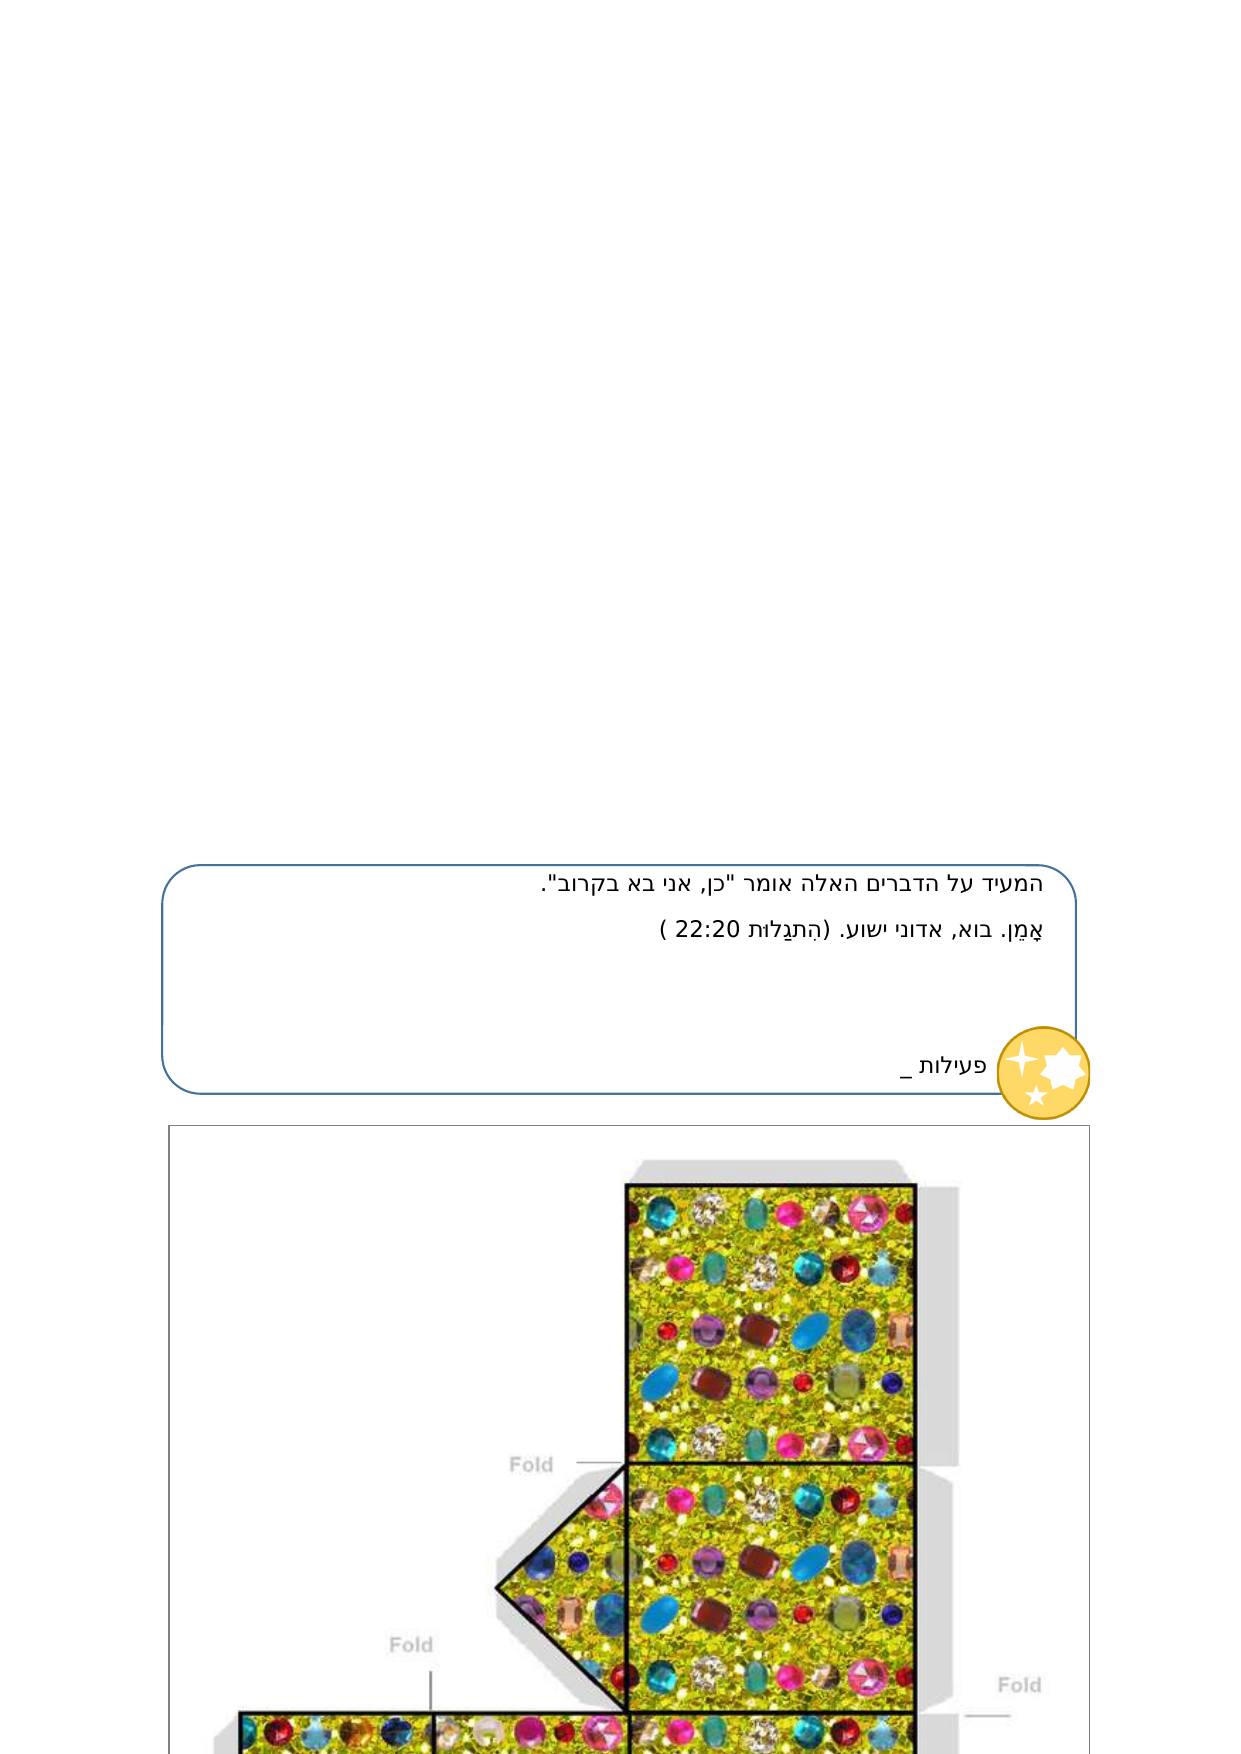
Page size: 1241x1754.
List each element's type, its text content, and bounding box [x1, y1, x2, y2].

text פעילות _ [150, 1052, 996, 1079]
text אָמֵן. בוא, אדוני ישוע. (הִתגַלוּת 22:20 ) [150, 916, 1090, 943]
picture [170, 1126, 1089, 1754]
picture [996, 1026, 1091, 1120]
text המעיד על הדברים האלה אומר "כן, אני בא בקרוב". [150, 871, 1090, 897]
